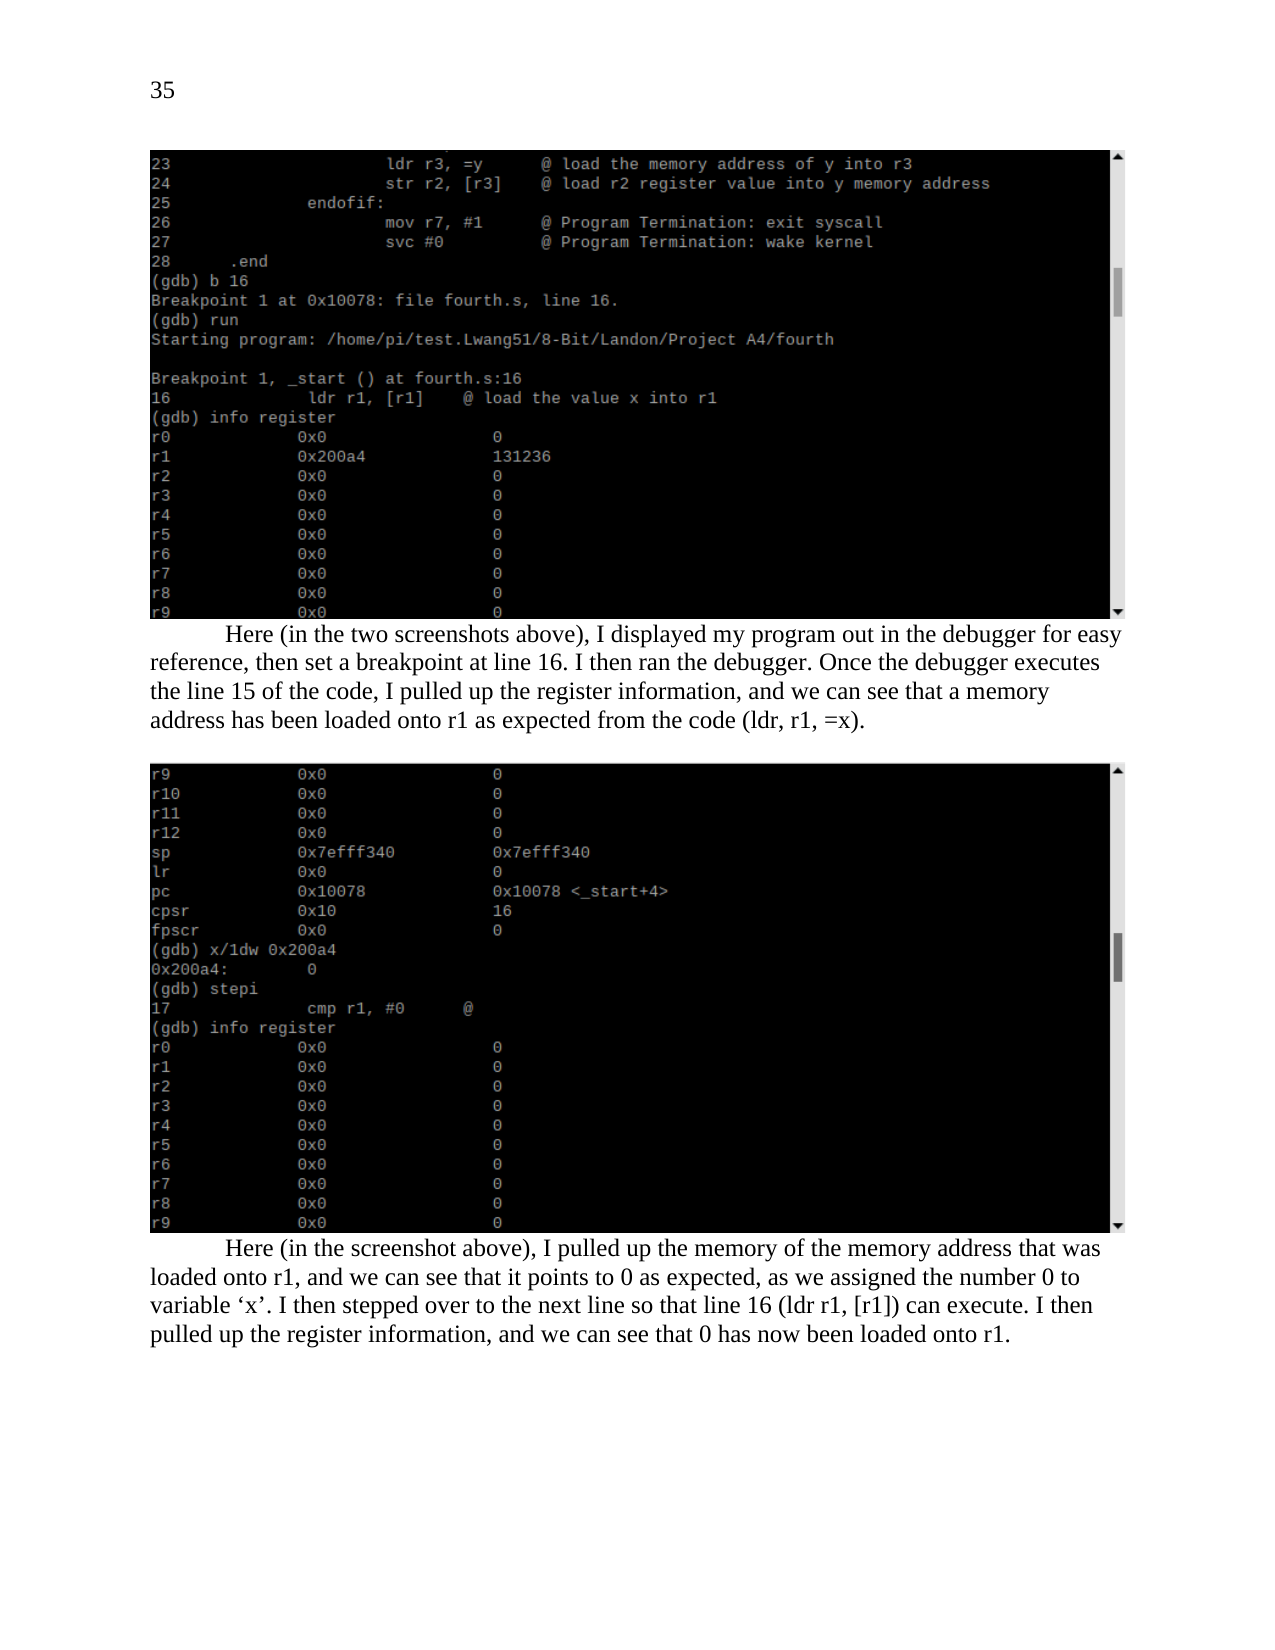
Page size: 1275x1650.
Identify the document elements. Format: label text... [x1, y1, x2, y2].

picture [150, 150, 1125, 619]
picture [150, 762, 1125, 1233]
text Here (in the screenshot above), I pulled up the memory of the memory address that was loaded onto r1, and we can see that it points to 0 as expected, as we assigned the number 0 to variable ‘x’. I then stepped over to the next line so that line 16 (ldr r1, [r1]) can execute. I then pulled up the register information, and we can see that 0 has now been loaded onto r1. [150, 1233, 1125, 1348]
text Here (in the two screenshots above), I displayed my program out in the debugger for easy reference, then set a breakpoint at line 16. I then ran the debugger. Once the debugger executes the line 15 of the code, I pulled up the register information, and we can see that a memory address has been loaded onto r1 as expected from the code (ldr, r1, =x). [150, 619, 1125, 734]
